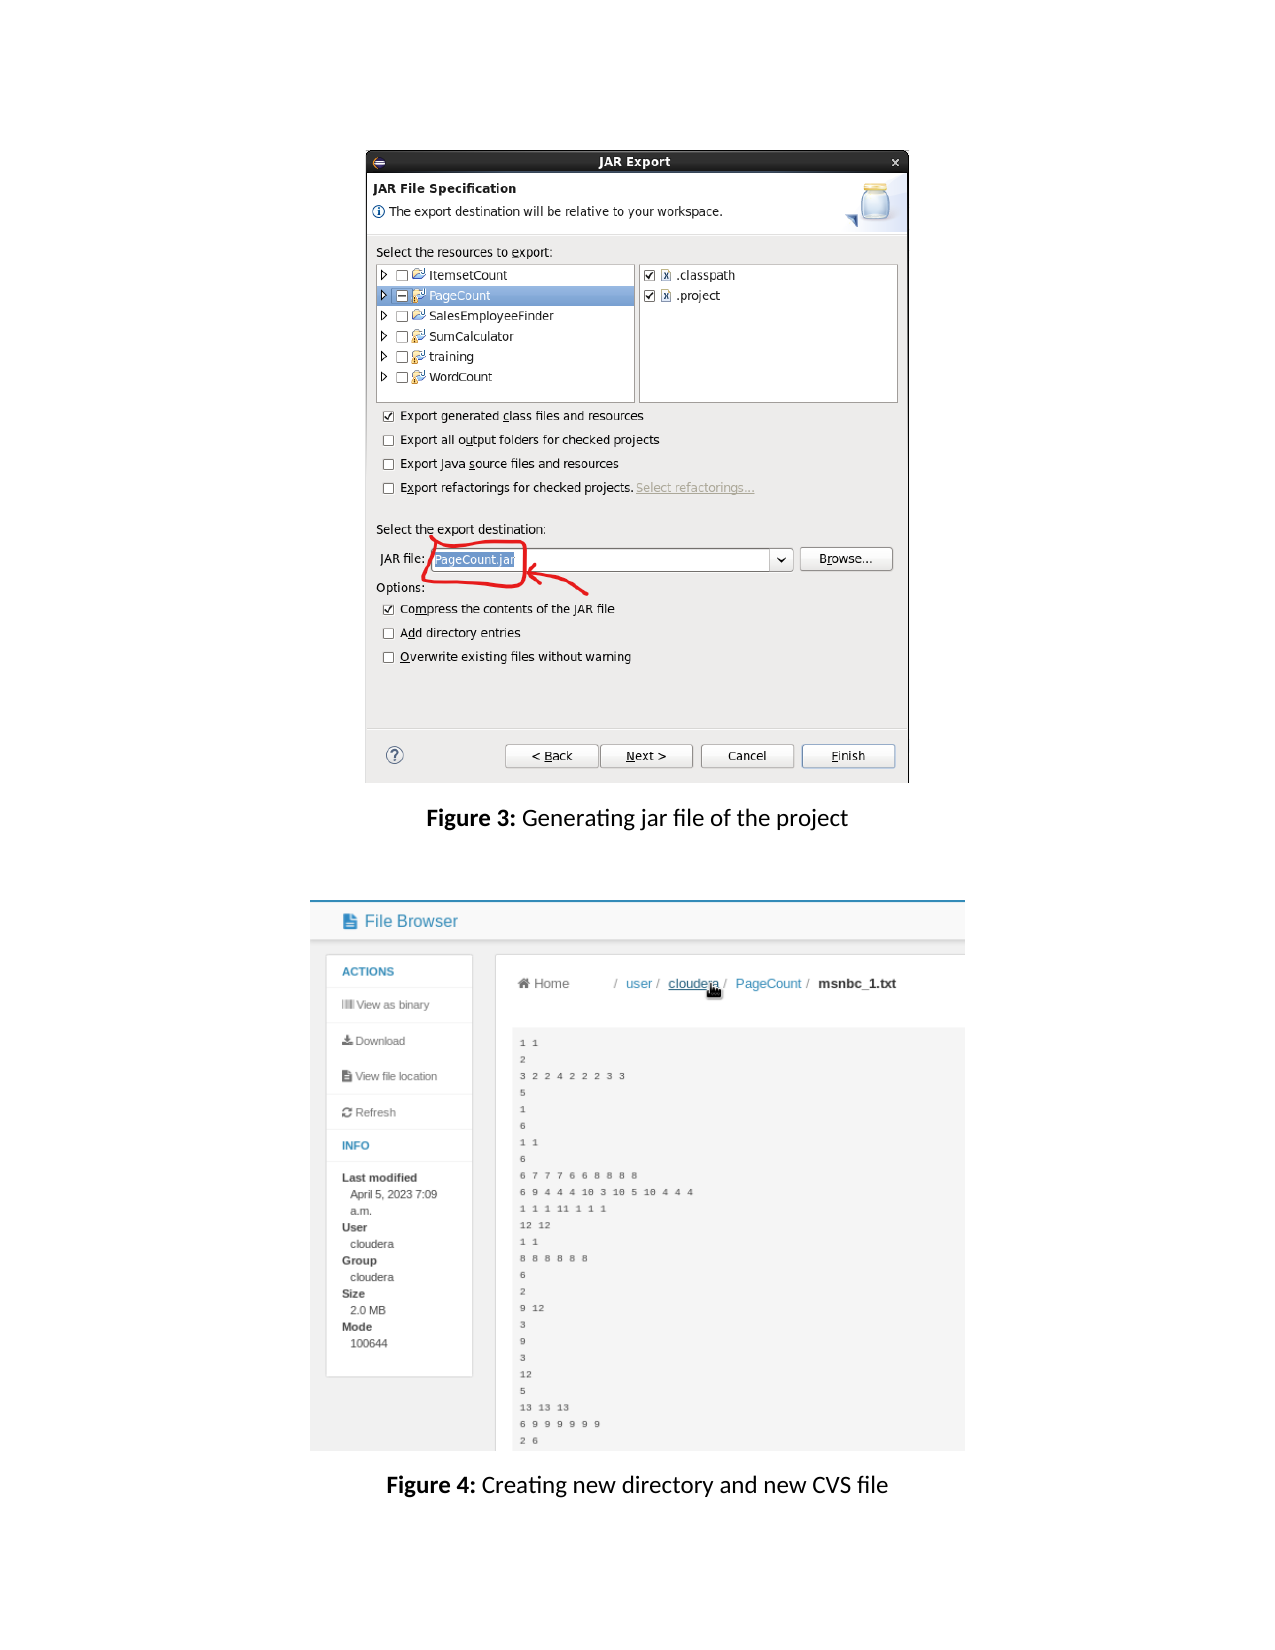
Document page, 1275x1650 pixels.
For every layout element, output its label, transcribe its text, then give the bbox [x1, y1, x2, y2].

picture [310, 900, 965, 1451]
picture [365, 150, 910, 783]
text Figure 3: Generating jar file of the project [150, 802, 1125, 832]
text Figure 4: Creating new directory and new CVS file [150, 1469, 1125, 1500]
